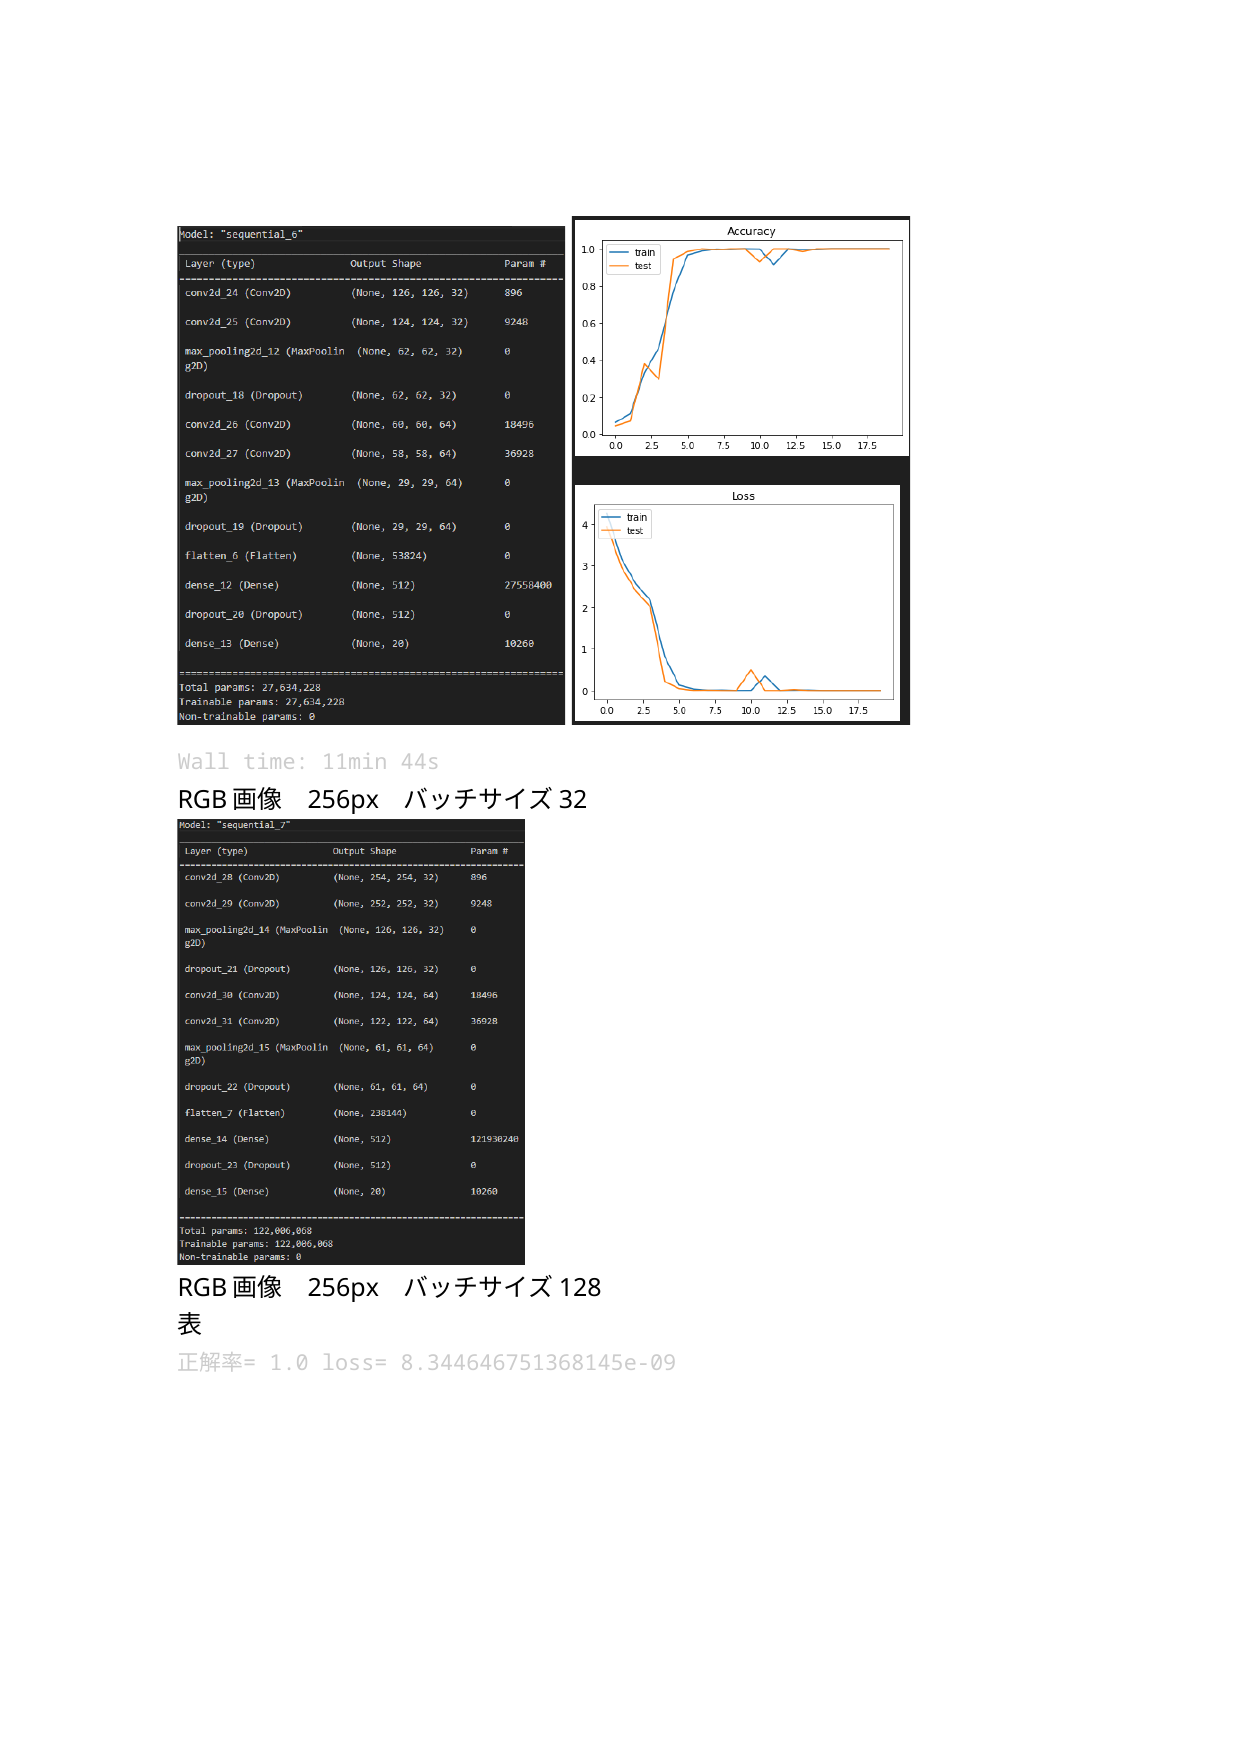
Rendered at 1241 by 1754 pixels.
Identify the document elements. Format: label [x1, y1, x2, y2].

picture [571, 216, 911, 725]
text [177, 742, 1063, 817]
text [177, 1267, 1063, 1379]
picture [177, 226, 566, 725]
picture [177, 819, 525, 1265]
